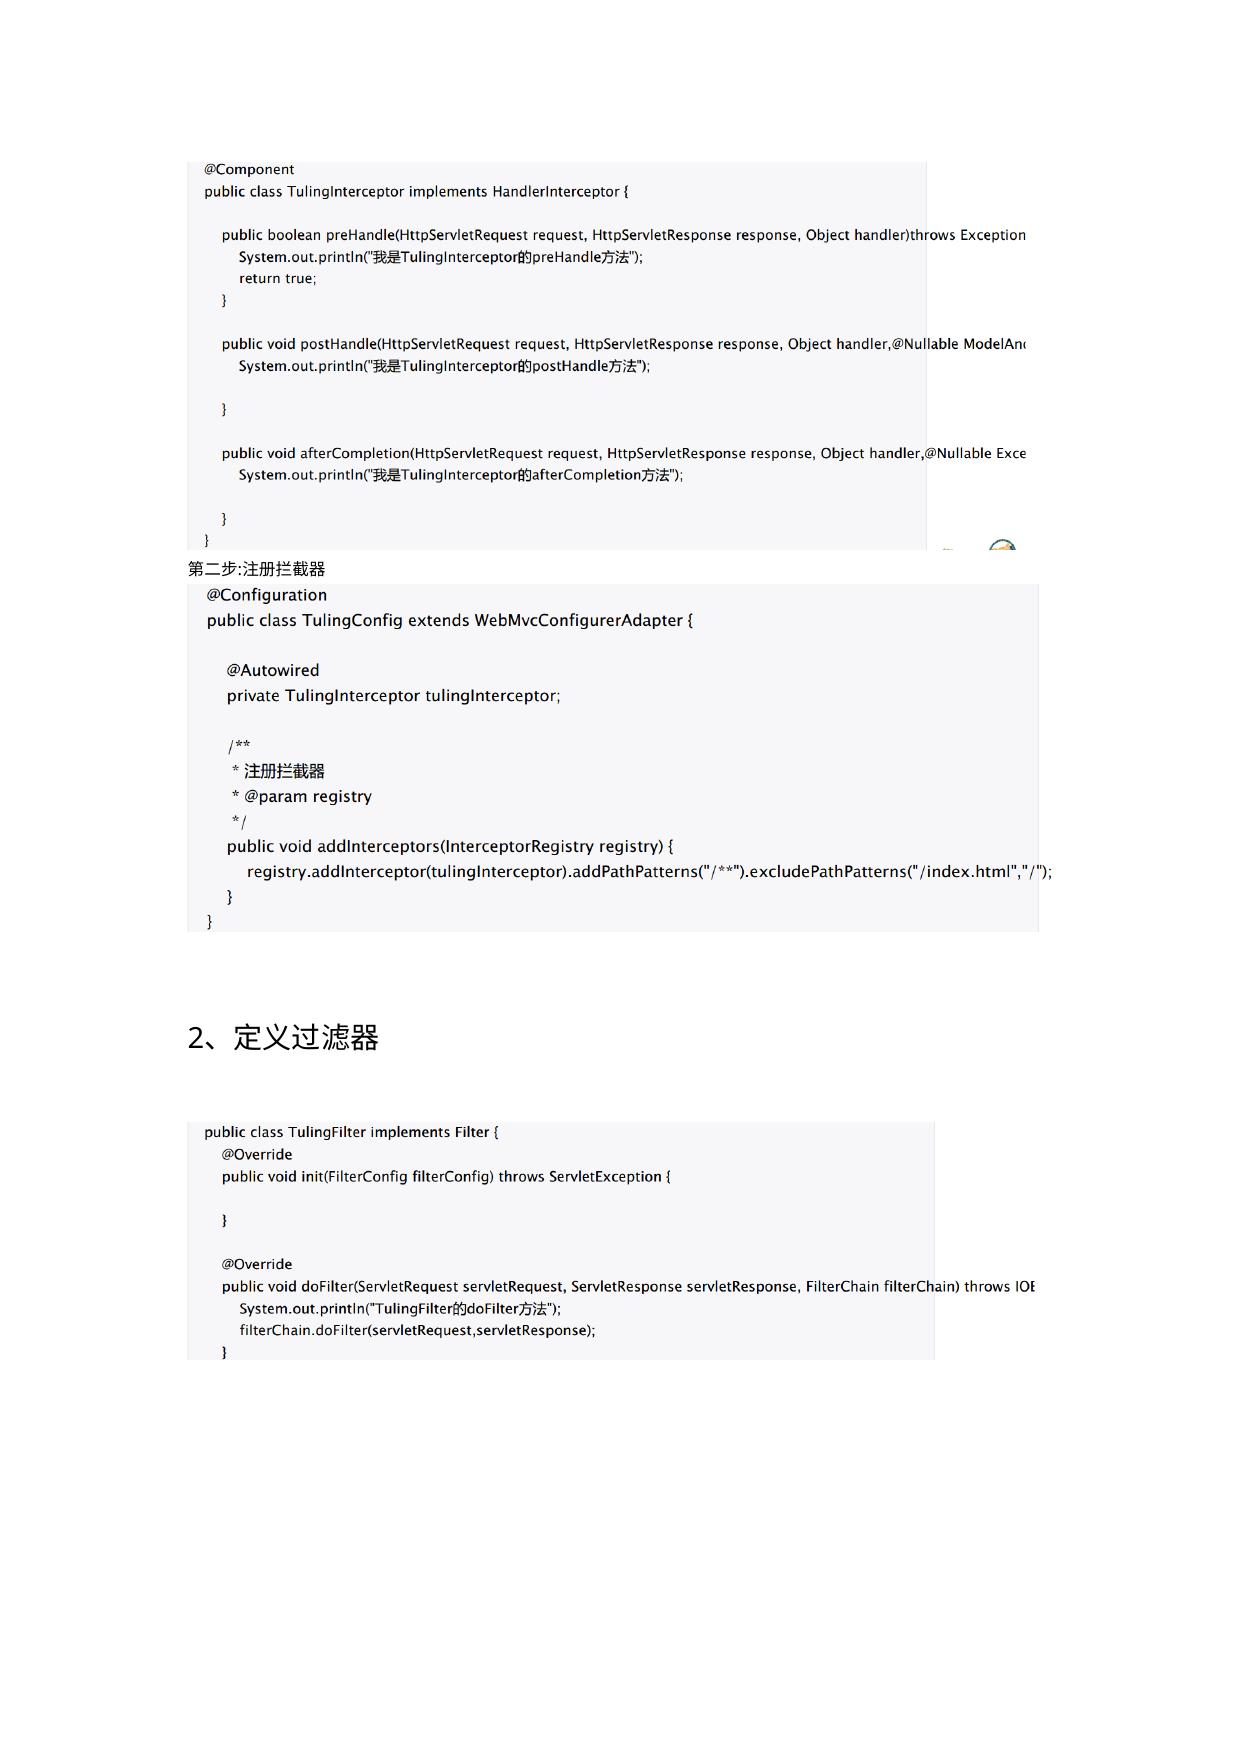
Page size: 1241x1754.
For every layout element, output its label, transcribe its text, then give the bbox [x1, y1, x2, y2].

text 第二步:注册拦截器 [187, 552, 1053, 584]
picture [187, 1122, 1053, 1360]
picture [187, 162, 1053, 550]
subtitle 2、定义过滤器 [187, 1004, 1053, 1069]
picture [187, 584, 1053, 932]
